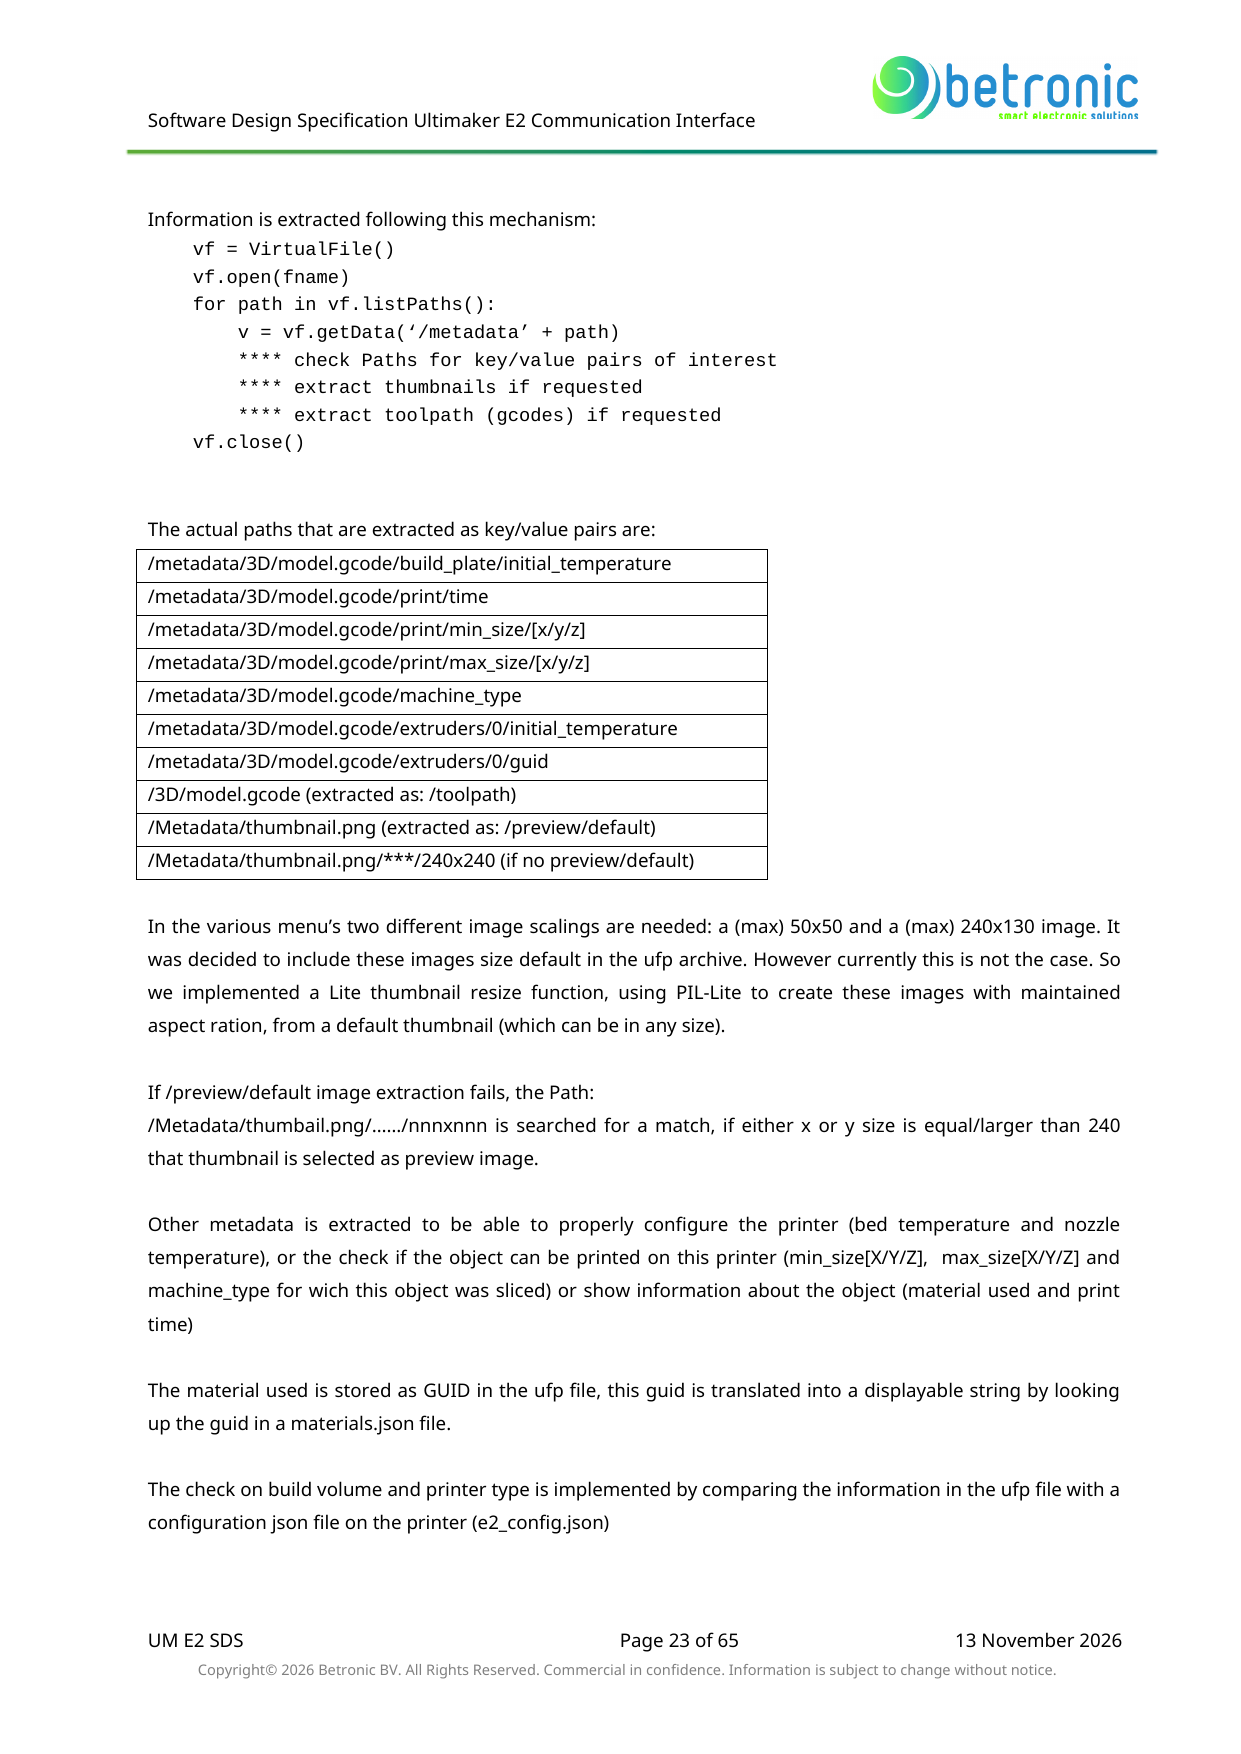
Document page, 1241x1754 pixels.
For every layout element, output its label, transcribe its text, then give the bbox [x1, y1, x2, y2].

text vf.close() [148, 433, 1122, 454]
text v = vf.getData(‘/metadata’ + path) [148, 323, 1122, 344]
table_cell /Metadata/thumbnail.png/***/240x240 (if no preview/default) [137, 847, 767, 879]
text If /preview/default image extraction fails, the Path: [148, 1079, 1122, 1104]
table_cell /metadata/3D/model.gcode/print/time [137, 583, 767, 615]
picture [872, 56, 1139, 119]
text Information is extracted following this mechanism: [148, 207, 1122, 232]
text **** extract thumbnails if requested [148, 378, 1122, 399]
table_cell /3D/model.gcode (extracted as: /toolpath) [137, 781, 767, 813]
text The actual paths that are extracted as key/value pairs are: [148, 516, 1122, 541]
text vf.open(fname) [148, 267, 1122, 289]
text /Metadata/thumbail.png/……/nnnxnnn is searched for a match, if either x or y size is equal/larger than 240 that thumbnail is selected as preview image. [148, 1112, 1122, 1171]
table_header /metadata/3D/model.gcode/build_plate/initial_temperature [137, 550, 767, 582]
text In the various menu’s two different image scalings are needed: a (max) 50x50 and a (max) 240x130 image. It was decided to include these images size default in the ufp archive. However currently this is not the case. So we implemented a Lite thumbnail resize function, using PIL-Lite to create these images with maintained aspect ration, from a default thumbnail (which can be in any size). [148, 913, 1122, 1038]
table_cell /metadata/3D/model.gcode/print/min_size/[x/y/z] [137, 616, 767, 648]
text **** check Paths for key/value pairs of interest [148, 350, 1122, 372]
text The check on build volume and printer type is implemented by comparing the information in the ufp file with a configuration json file on the printer (e2_config.json) [148, 1477, 1122, 1535]
table_cell /metadata/3D/model.gcode/print/max_size/[x/y/z] [137, 649, 767, 681]
text **** extract toolpath (gcodes) if requested [148, 406, 1122, 427]
table_cell /Metadata/thumbnail.png (extracted as: /preview/default) [137, 814, 767, 846]
text The material used is stored as GUID in the ufp file, this guid is translated into a displayable string by looking up the guid in a materials.json file. [148, 1377, 1122, 1436]
table_cell /metadata/3D/model.gcode/machine_type [137, 682, 767, 714]
table_cell /metadata/3D/model.gcode/extruders/0/initial_temperature [137, 715, 767, 747]
text Other metadata is extracted to be able to properly configure the printer (bed temperature and nozzle temperature), or the check if the object can be printed on this printer (min_size[X/Y/Z], max_size[X/Y/Z] and machine_type for wich this object was sliced) or show information about the object (material used and print time) [148, 1212, 1122, 1336]
text vf = VirtualFile() [148, 240, 1122, 261]
table_cell /metadata/3D/model.gcode/extruders/0/guid [137, 748, 767, 780]
picture [118, 140, 1167, 166]
text for path in vf.listPaths(): [148, 295, 1122, 316]
